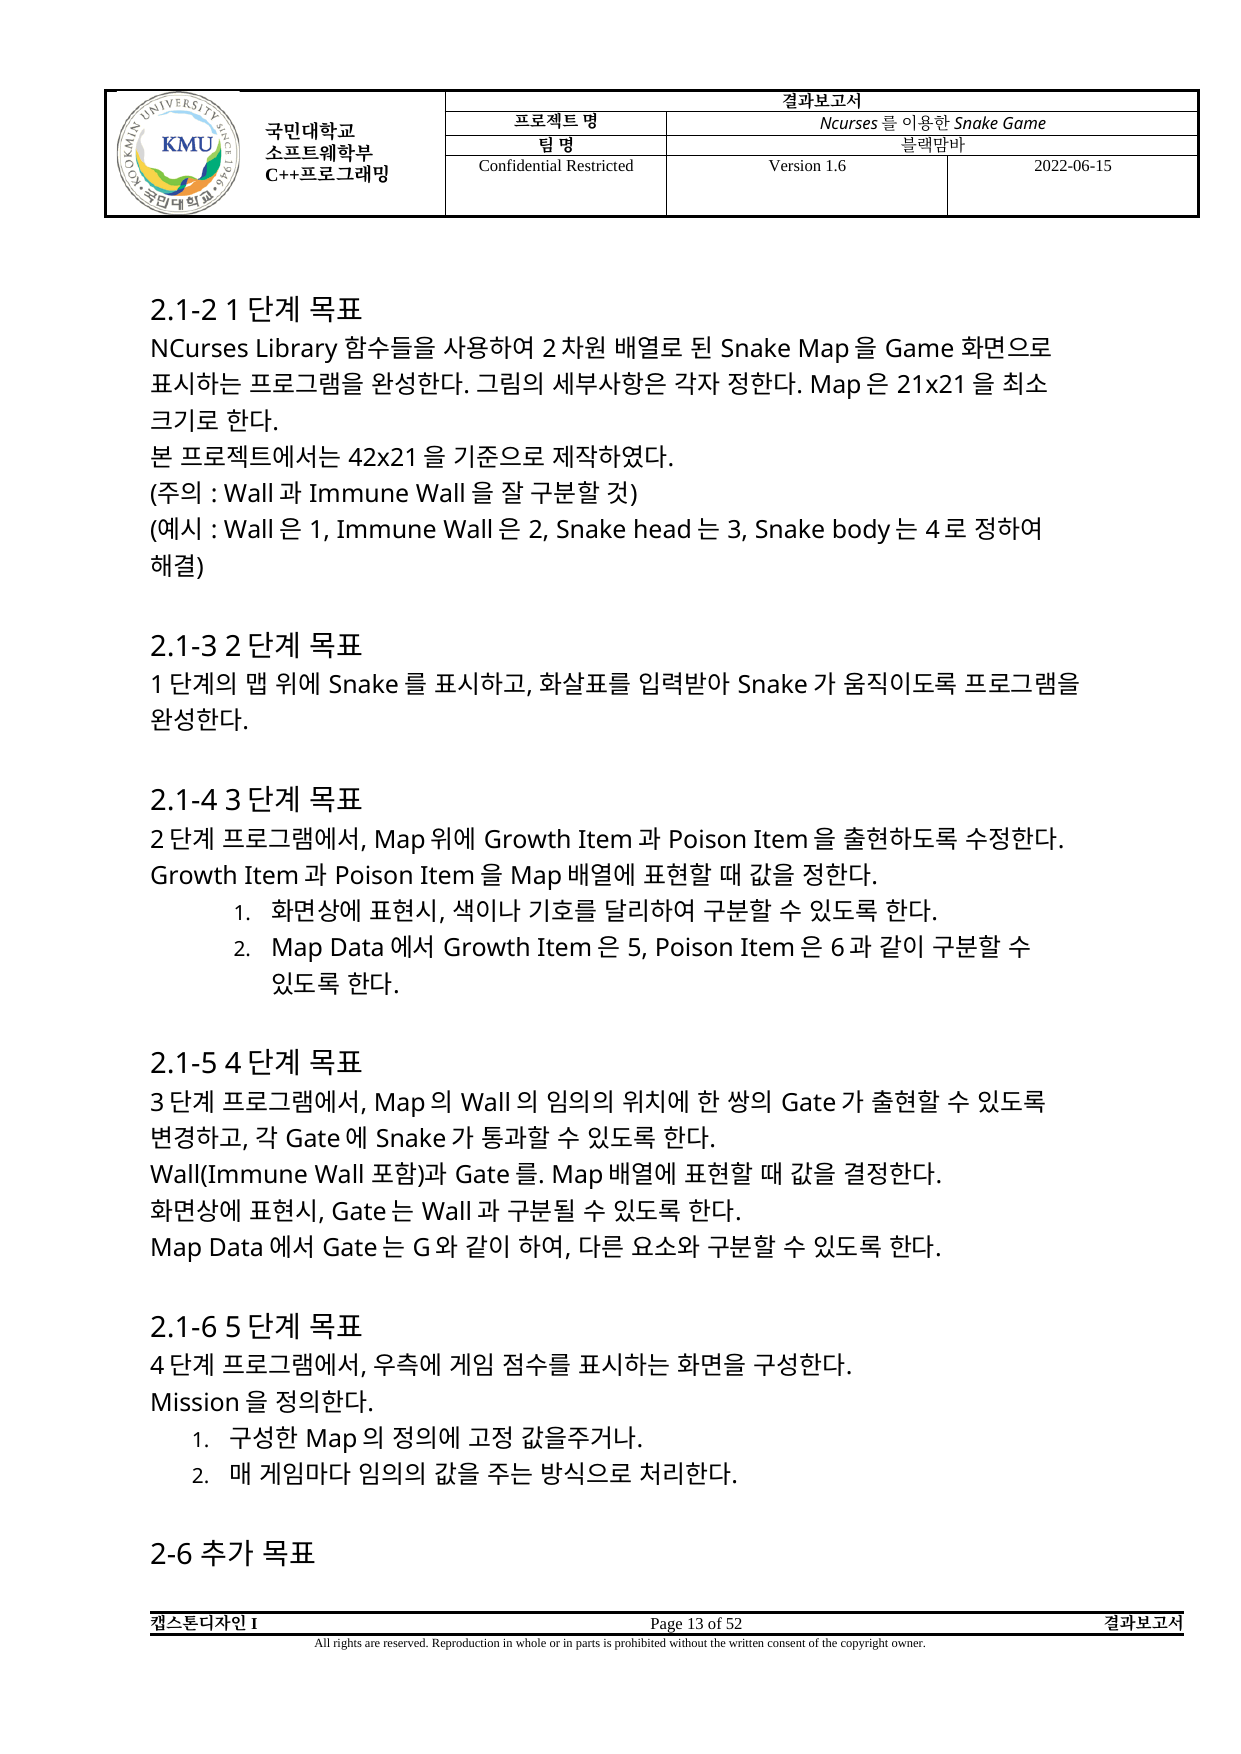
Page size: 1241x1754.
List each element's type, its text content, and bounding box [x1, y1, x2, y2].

list 화면상에 표현시, 색이나 기호를 달리하여 구분할 수 있도록 한다. [233, 892, 1090, 928]
text Wall(Immune Wall 포함)과 Gate를. Map배열에 표현할 때 값을 결정한다. [150, 1155, 1090, 1191]
text 2.1-3 2단계 목표 [150, 622, 1090, 664]
text 2.1-4 3단계 목표 [150, 777, 1090, 819]
text Map Data에서 Gate는 G와 같이 하여, 다른 요소와 구분할 수 있도록 한다. [150, 1227, 1090, 1264]
list Map Data에서 Growth Item은 5, Poison Item은 6과 같이 구분할 수 있도록 한다. [233, 928, 1090, 1000]
text Mission을 정의한다. [150, 1382, 1090, 1418]
text 2-6 추가 목표 [150, 1530, 1090, 1573]
text 2.1-2 1단계 목표 [150, 286, 1090, 329]
text 화면상에 표현시, Gate는 Wall과 구분될 수 있도록 한다. [150, 1191, 1090, 1227]
text 4단계 프로그램에서, 우측에 게임 점수를 표시하는 화면을 구성한다. [150, 1346, 1090, 1382]
text (주의 : Wall과 Immune Wall을 잘 구분할 것) [150, 474, 1090, 510]
picture [116, 91, 240, 215]
text (예시 : Wall은 1, Immune Wall은 2, Snake head는 3, Snake body는 4로 정하여 해결) [150, 510, 1090, 582]
text Growth Item과 Poison Item을 Map배열에 표현할 때 값을 정한다. [150, 855, 1090, 892]
text 본 프로젝트에서는 42x21을 기준으로 제작하였다. [150, 437, 1090, 474]
text 2.1-6 5단계 목표 [150, 1303, 1090, 1346]
text 3단계 프로그램에서, Map의 Wall의 임의의 위치에 한 쌍의 Gate가 출현할 수 있도록 변경하고, 각 Gate에 Snake가 통과할 수 있도록 한다. [150, 1082, 1090, 1155]
text 2단계 프로그램에서, Map위에 Growth Item과 Poison Item을 출현하도록 수정한다. [150, 819, 1090, 855]
text 1단계의 맵 위에 Snake를 표시하고, 화살표를 입력받아 Snake가 움직이도록 프로그램을 완성한다. [150, 664, 1090, 737]
list 구성한 Map의 정의에 고정 값을주거나. [192, 1418, 1090, 1454]
text NCurses Library 함수들을 사용하여 2차원 배열로 된 Snake Map을 Game 화면으로 표시하는 프로그램을 완성한다. 그림의 세부사항은 각자 정한다. Map은 21x21을 최소 크기로 한다. [150, 329, 1090, 437]
text 2.1-5 4단계 목표 [150, 1040, 1090, 1082]
list 매 게임마다 임의의 값을 주는 방식으로 처리한다. [192, 1454, 1090, 1491]
